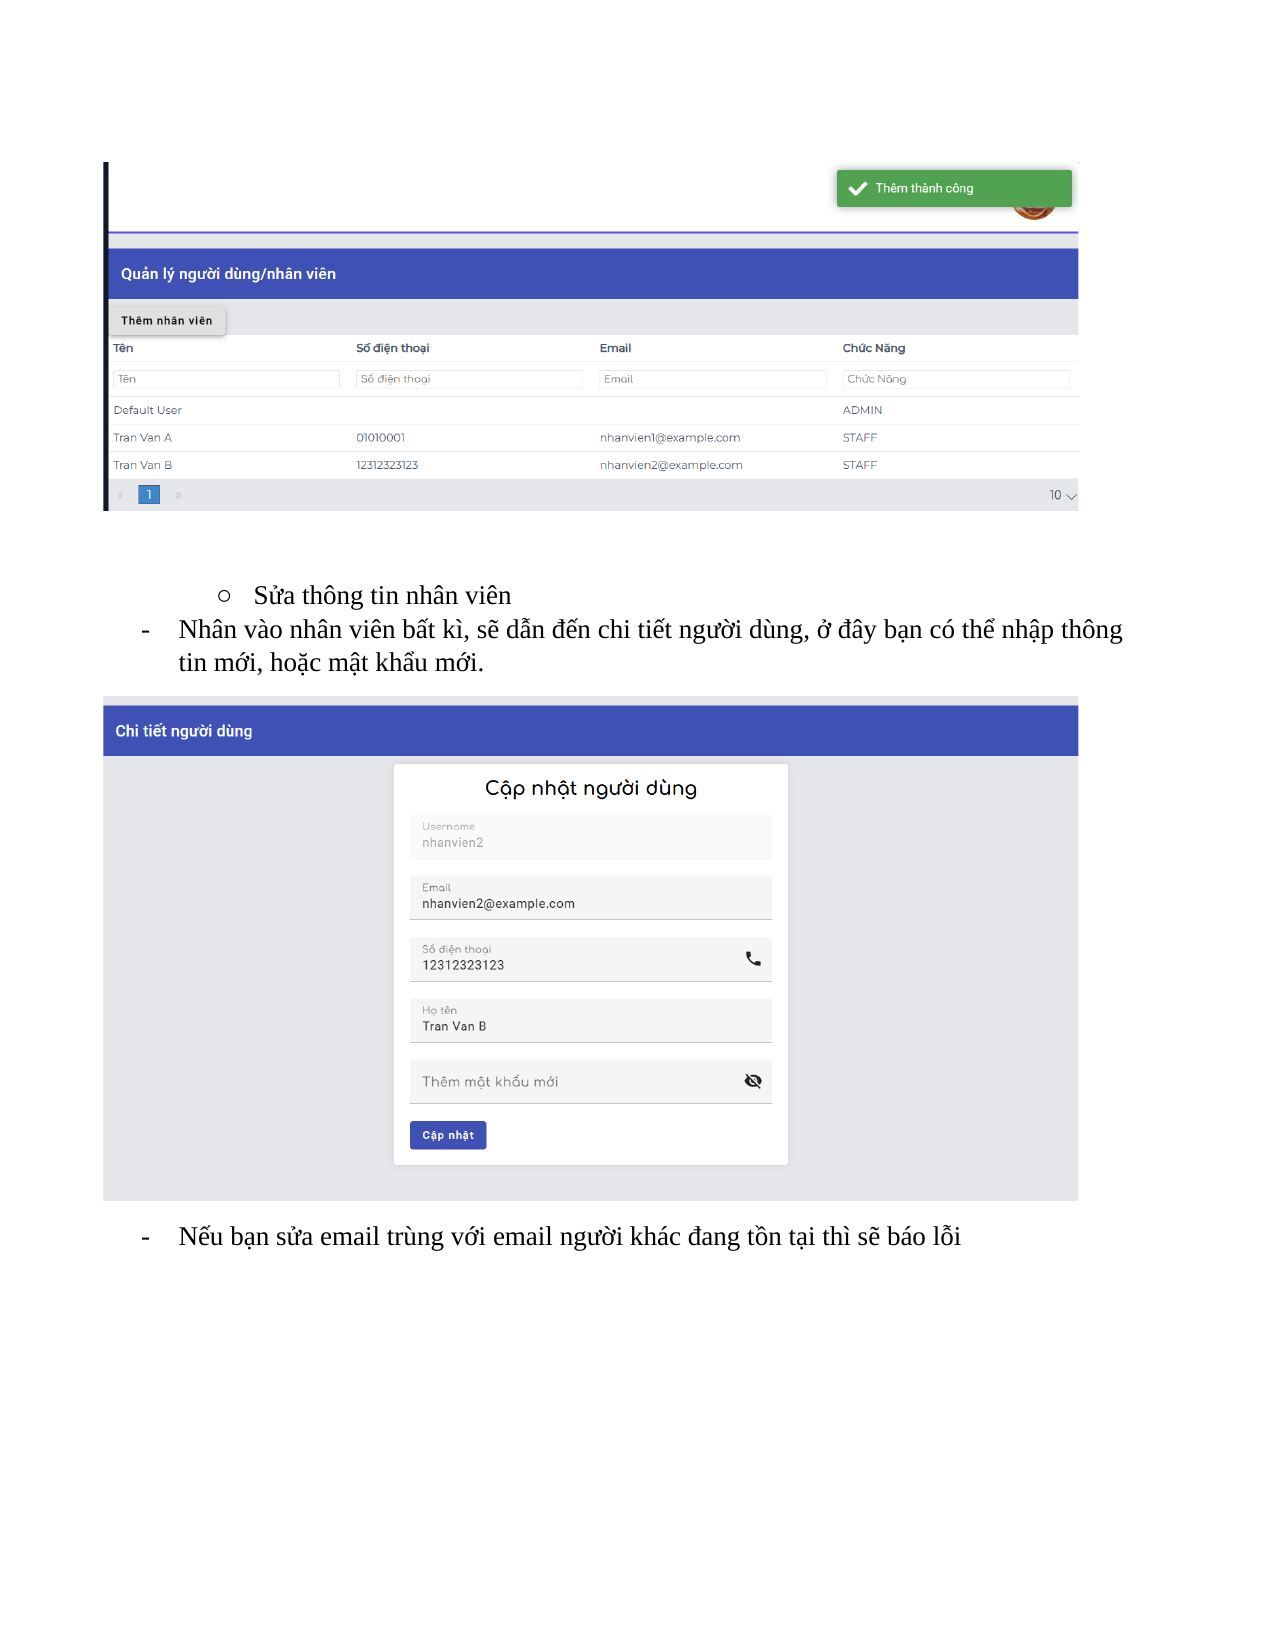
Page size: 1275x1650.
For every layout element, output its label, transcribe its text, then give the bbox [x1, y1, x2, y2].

list Nhân vào nhân viên bất kì, sẽ dẫn đến chi tiết người dùng, ở đây bạn có thể nhập thông tin mới, hoặc mật khẩu mới. [141, 613, 1125, 678]
picture [103, 696, 1079, 1201]
list Nếu bạn sửa email trùng với email người khác đang tồn tại thì sẽ báo lỗi [141, 1220, 1125, 1251]
list Sửa thông tin nhân viên [216, 579, 1125, 611]
picture [103, 162, 1079, 511]
